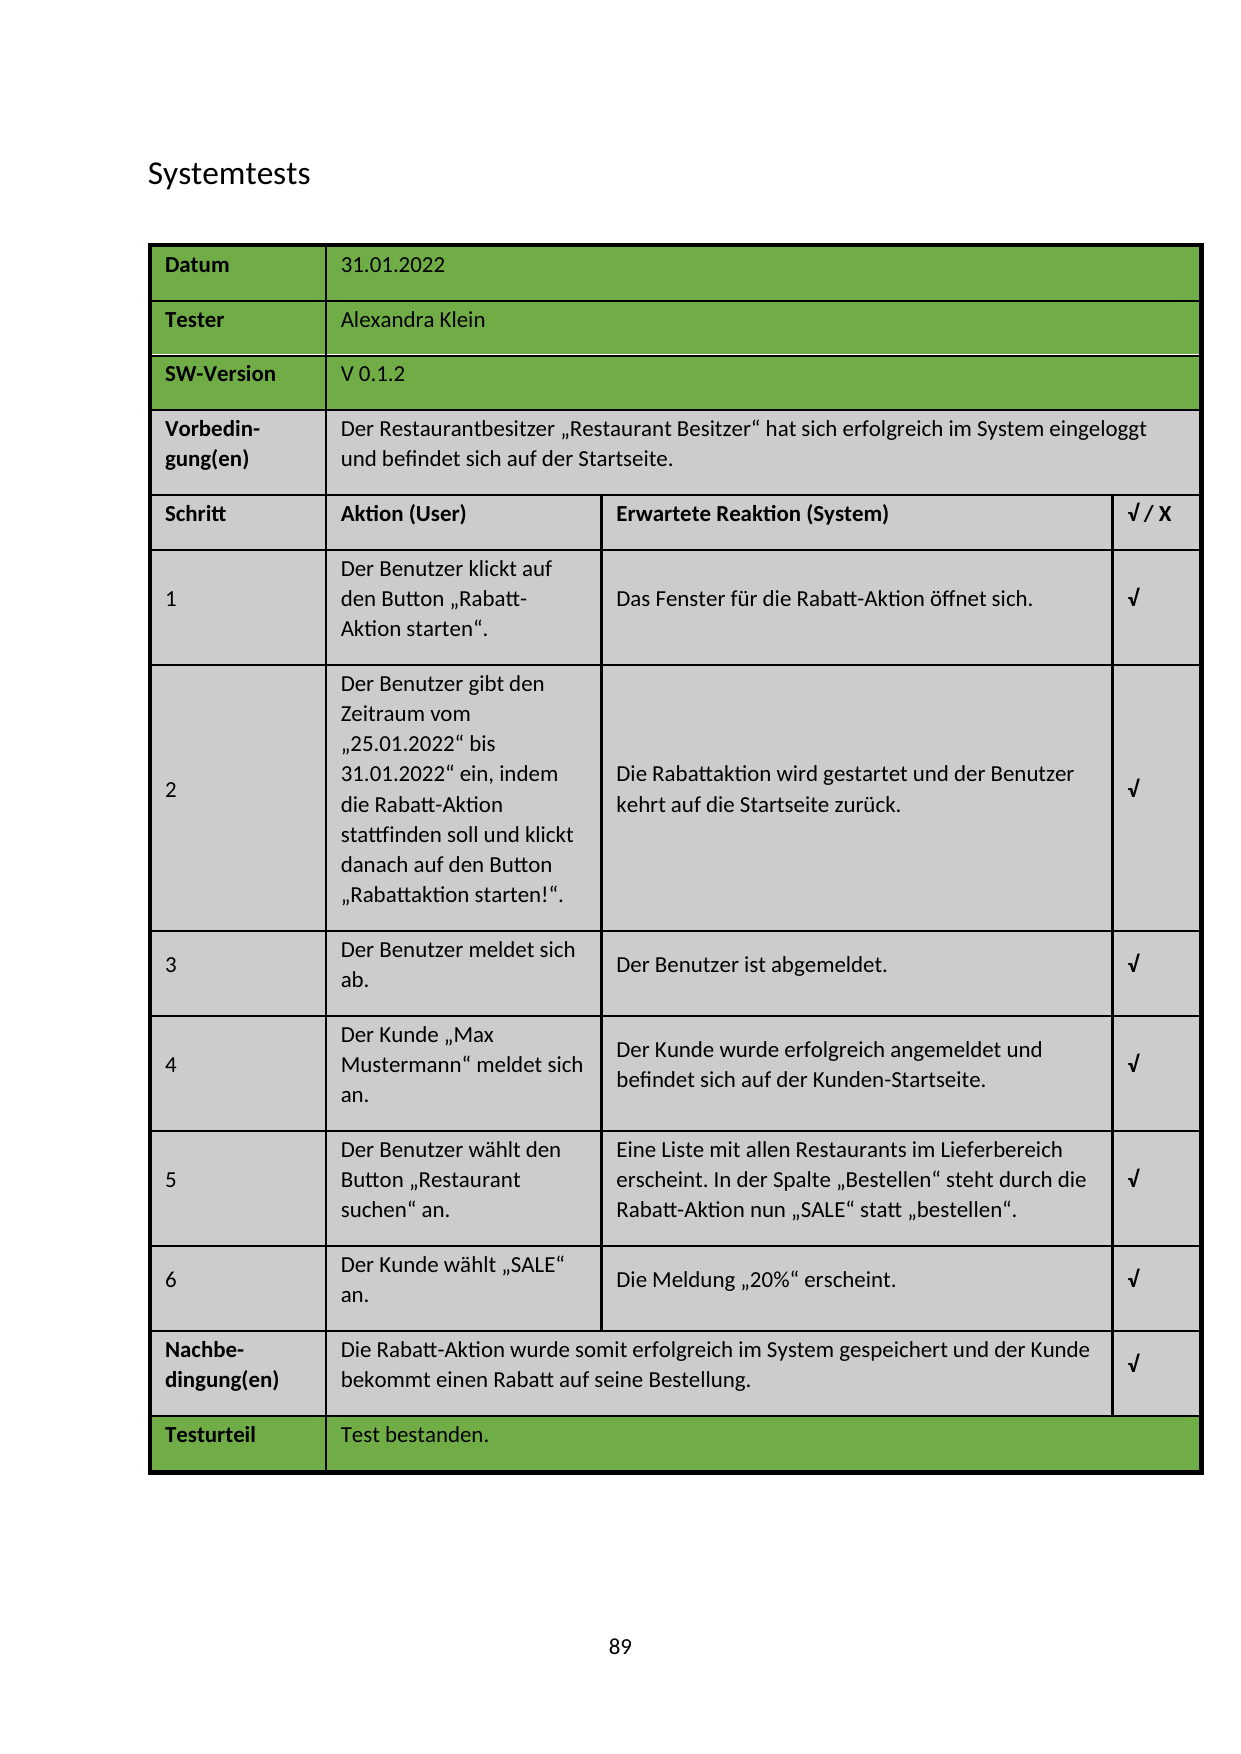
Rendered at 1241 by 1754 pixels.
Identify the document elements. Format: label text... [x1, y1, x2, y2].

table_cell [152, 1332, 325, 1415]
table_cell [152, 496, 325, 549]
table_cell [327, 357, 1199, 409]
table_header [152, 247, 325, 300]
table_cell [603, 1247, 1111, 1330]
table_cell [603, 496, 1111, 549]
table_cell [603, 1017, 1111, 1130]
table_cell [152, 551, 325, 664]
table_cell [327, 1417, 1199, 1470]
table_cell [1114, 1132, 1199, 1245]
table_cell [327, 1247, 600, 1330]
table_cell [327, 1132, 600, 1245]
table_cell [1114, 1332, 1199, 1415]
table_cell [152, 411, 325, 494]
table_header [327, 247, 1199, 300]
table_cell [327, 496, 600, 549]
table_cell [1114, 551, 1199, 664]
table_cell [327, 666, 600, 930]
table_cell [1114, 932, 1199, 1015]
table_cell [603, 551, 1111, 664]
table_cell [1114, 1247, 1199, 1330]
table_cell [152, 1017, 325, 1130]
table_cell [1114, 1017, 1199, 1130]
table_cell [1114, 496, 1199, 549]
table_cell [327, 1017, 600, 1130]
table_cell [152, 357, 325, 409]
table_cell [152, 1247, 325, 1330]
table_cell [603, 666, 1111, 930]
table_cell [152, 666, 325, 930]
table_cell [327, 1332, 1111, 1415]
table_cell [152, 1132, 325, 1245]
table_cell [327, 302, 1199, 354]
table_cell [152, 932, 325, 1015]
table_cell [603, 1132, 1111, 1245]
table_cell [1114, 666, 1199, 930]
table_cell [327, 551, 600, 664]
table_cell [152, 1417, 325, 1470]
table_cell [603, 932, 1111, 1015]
subtitle Systemtests [148, 152, 1093, 192]
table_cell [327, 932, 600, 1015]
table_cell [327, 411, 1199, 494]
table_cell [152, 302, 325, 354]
